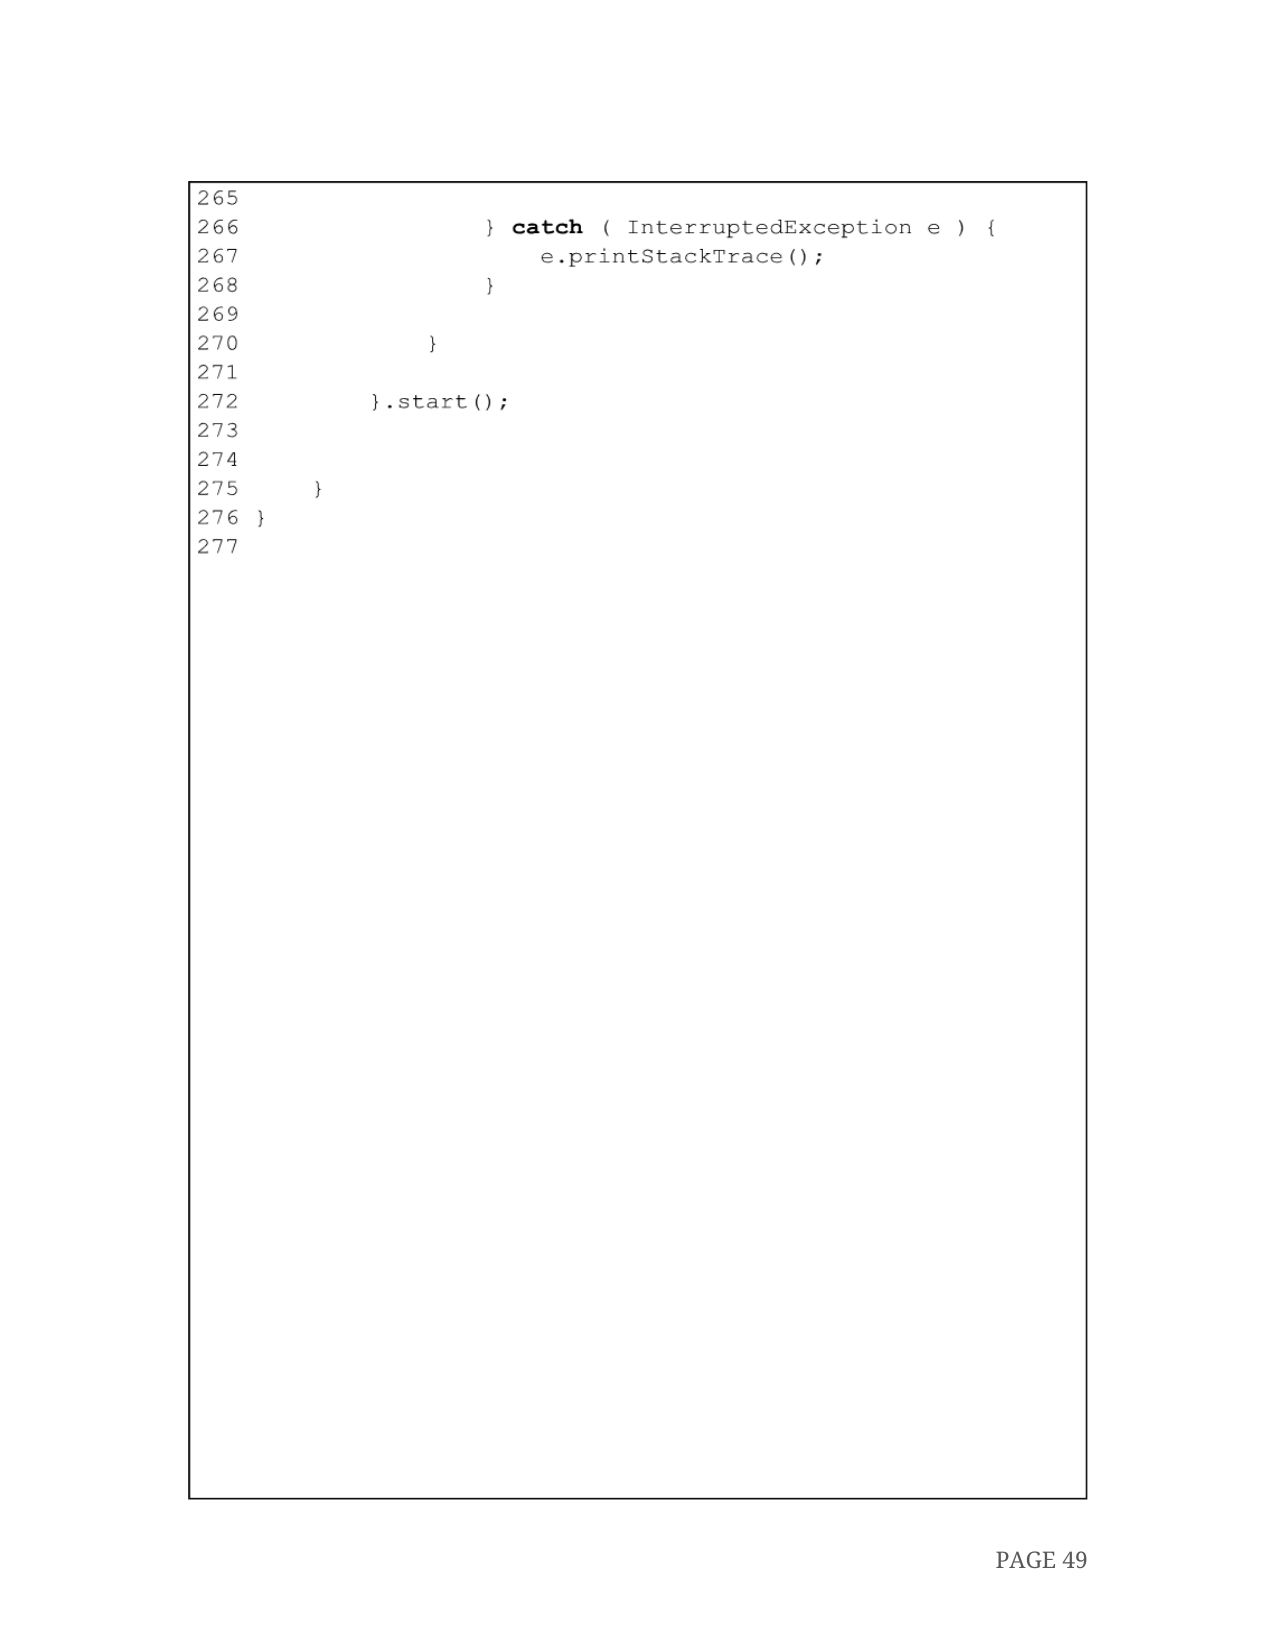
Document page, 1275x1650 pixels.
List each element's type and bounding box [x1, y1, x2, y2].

picture [187, 180, 1088, 1501]
